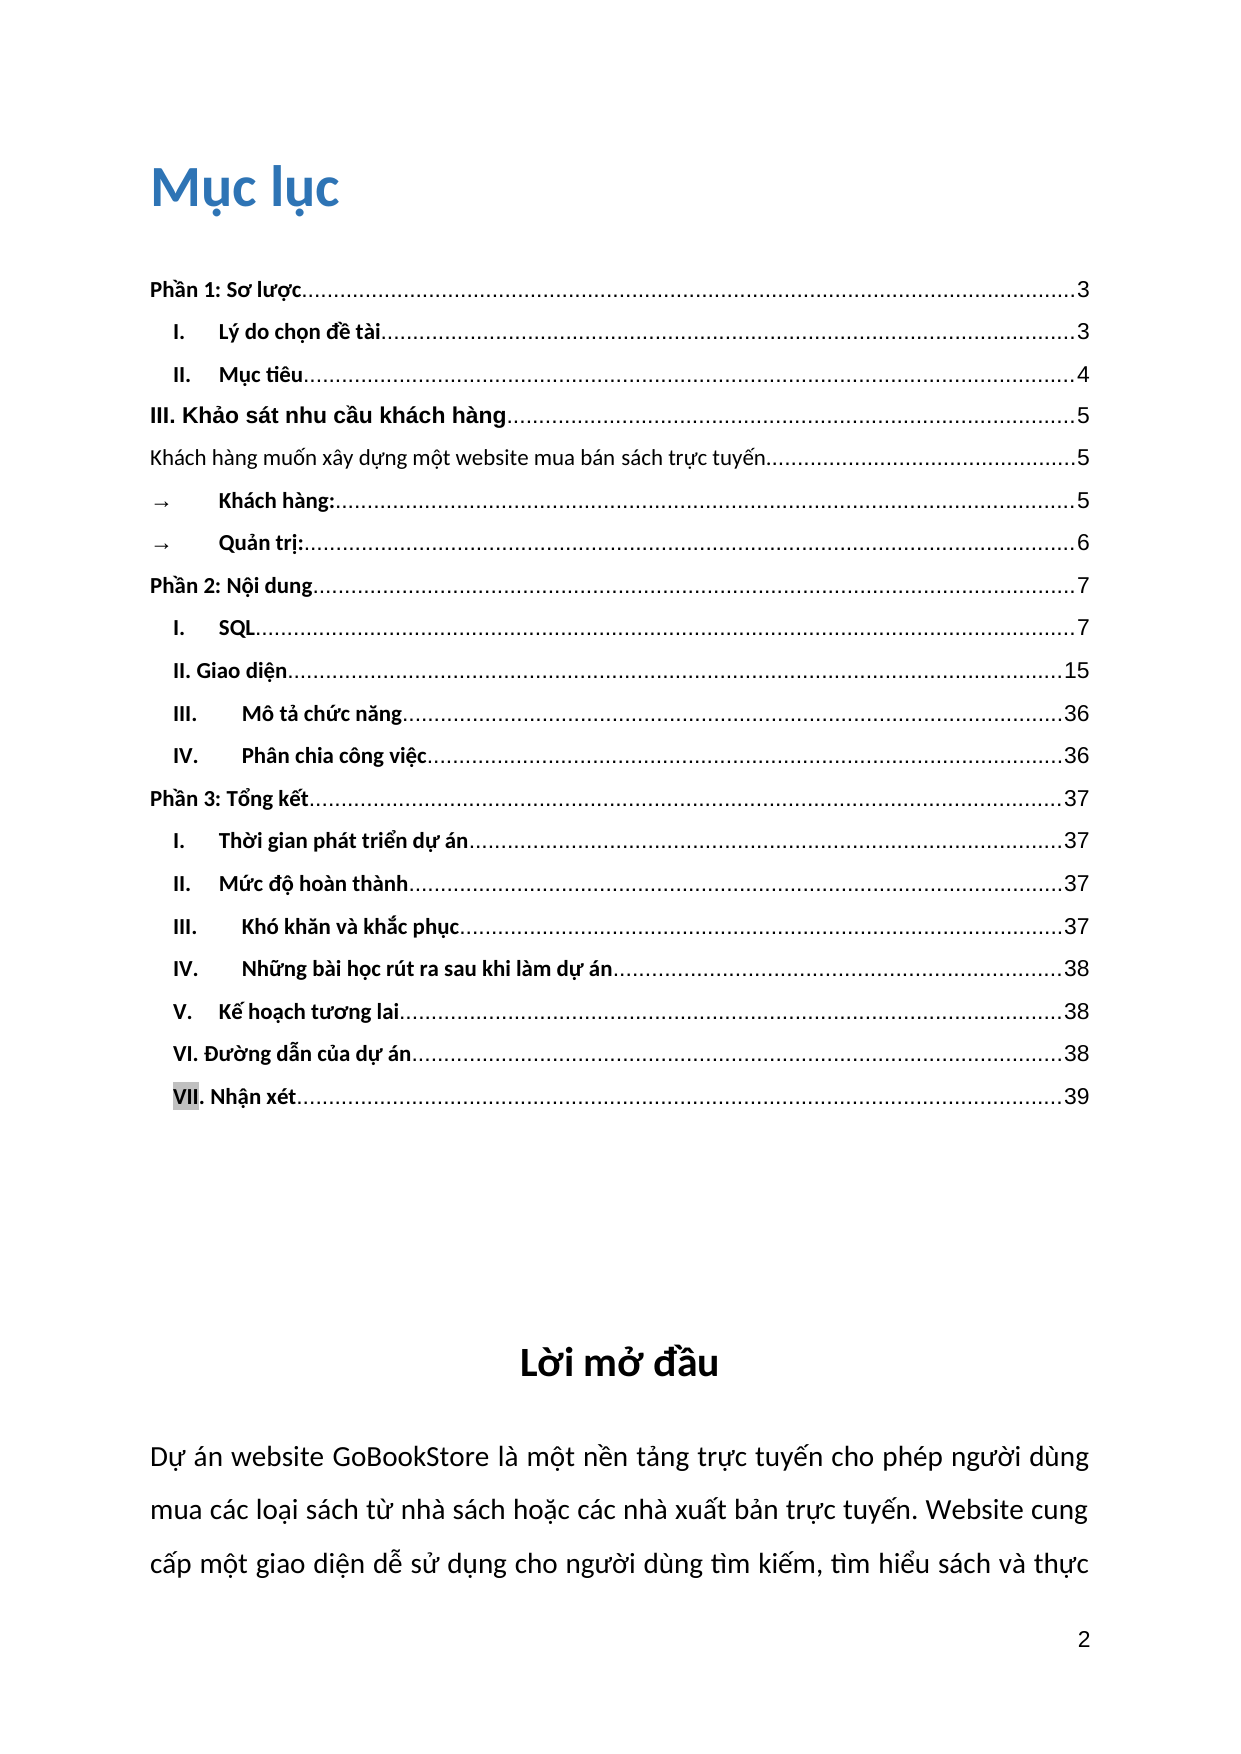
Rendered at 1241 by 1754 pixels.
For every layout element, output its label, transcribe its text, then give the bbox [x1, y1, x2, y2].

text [150, 1438, 1090, 1581]
text Lời mở đầu [150, 1336, 1090, 1387]
